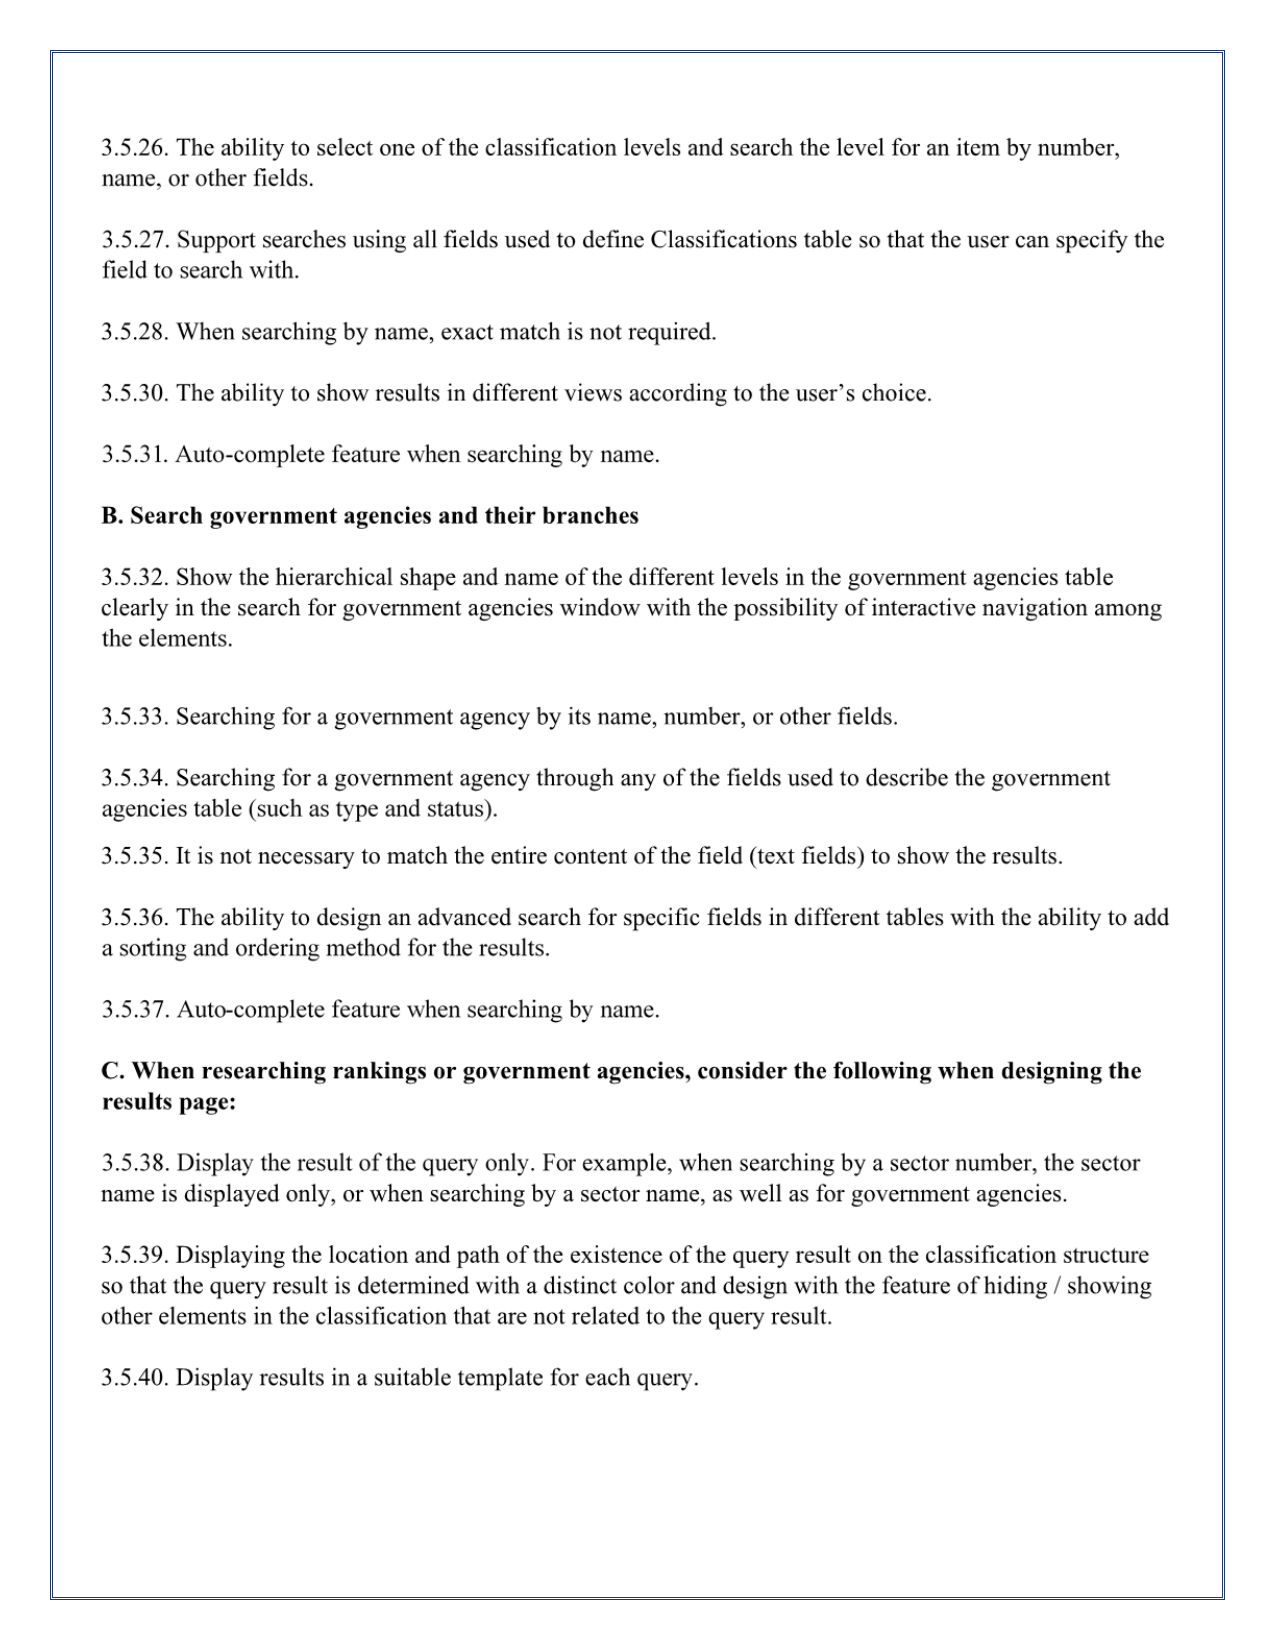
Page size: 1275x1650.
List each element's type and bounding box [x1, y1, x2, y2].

picture [85, 93, 1192, 1557]
